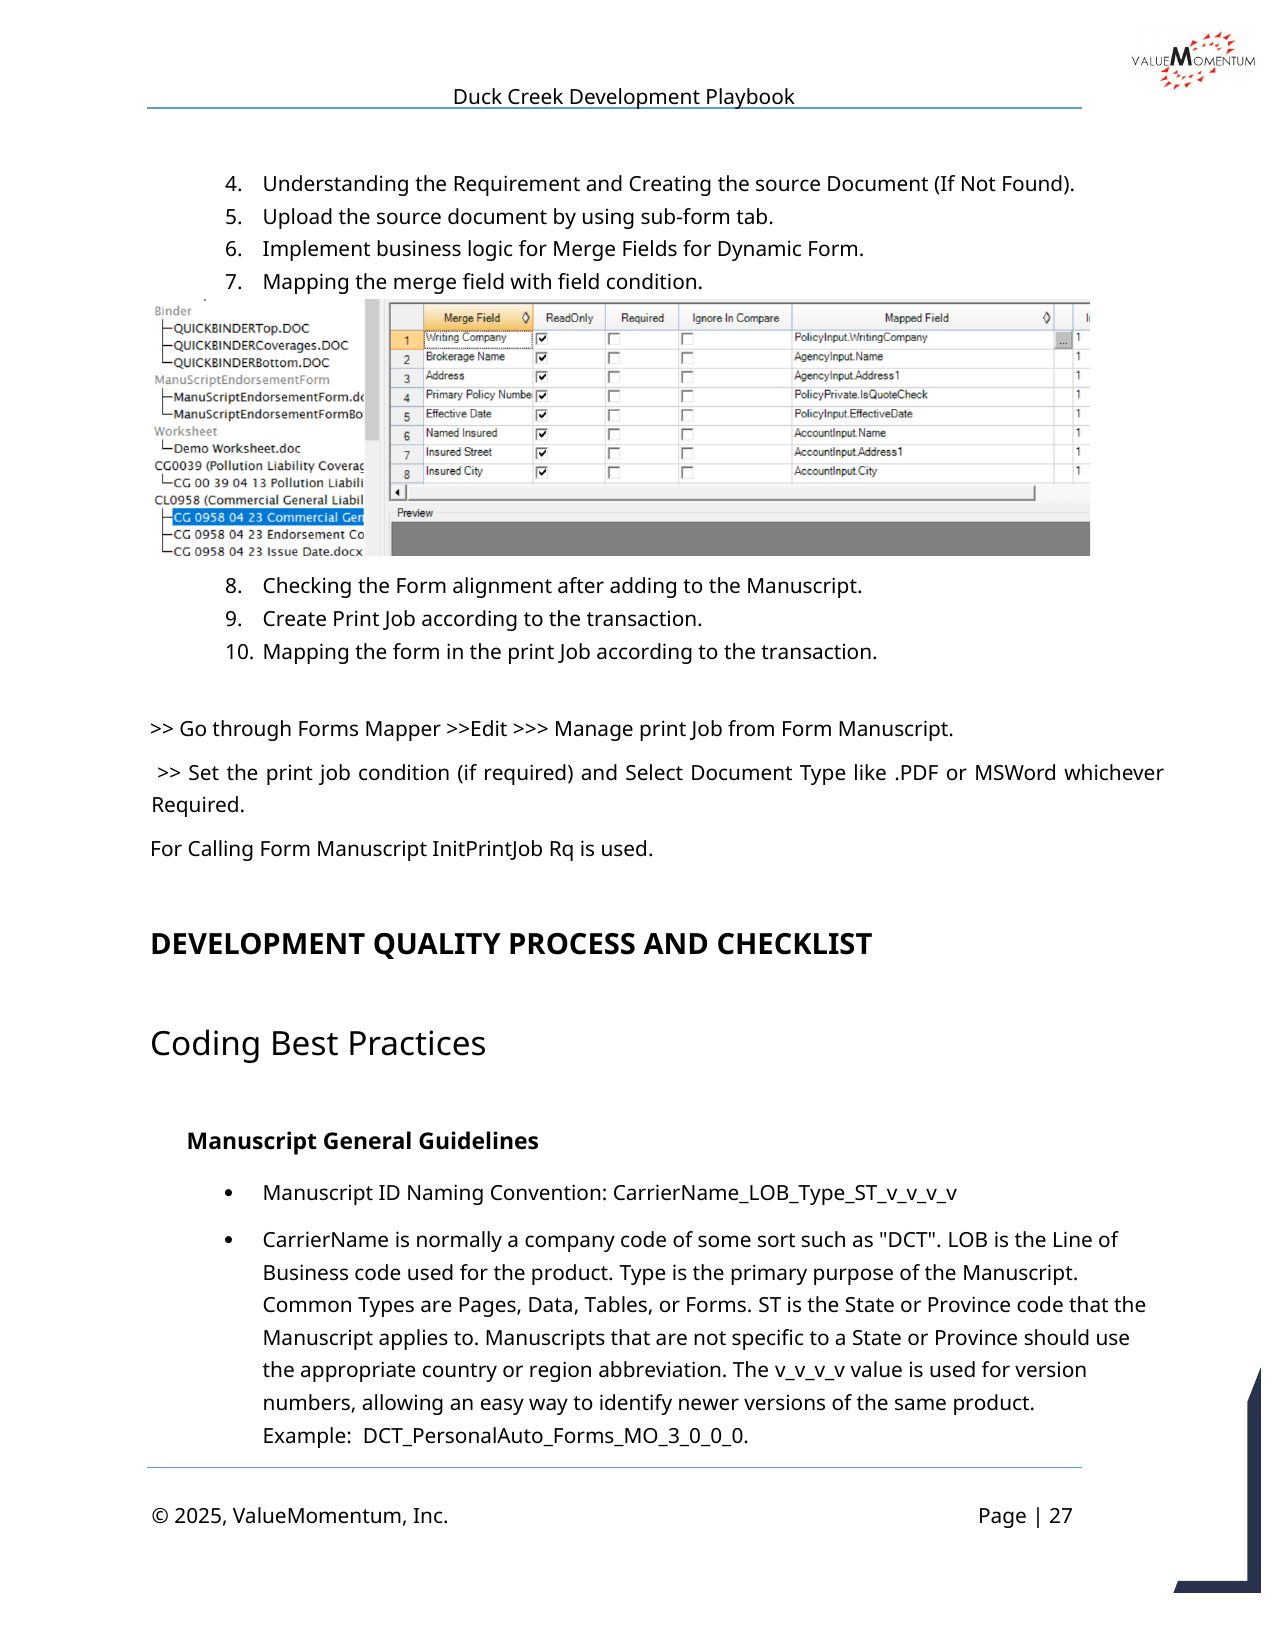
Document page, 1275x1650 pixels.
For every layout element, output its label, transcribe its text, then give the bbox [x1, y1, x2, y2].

text >> Go through Forms Mapper >>Edit >>> Manage print Job from Form Manuscript. [150, 714, 1165, 742]
list Checking the Form alignment after adding to the Manuscript. [225, 572, 1165, 600]
text >> Set the print job condition (if required) and Select Document Type like .PDF or MSWord whichever Required. [150, 758, 1165, 819]
text For Calling Form Manuscript InitPrintJob Rq is used. [150, 834, 1165, 863]
list Understanding the Requirement and Creating the source Document (If Not Found). [225, 169, 1165, 198]
subtitle DEVELOPMENT QUALITY PROCESS AND CHECKLIST [150, 923, 1165, 963]
picture [1130, 27, 1257, 94]
list Mapping the merge field with field condition. [225, 267, 1165, 295]
picture [150, 299, 1091, 556]
list Upload the source document by using sub-form tab. [225, 202, 1165, 230]
subtitle Coding Best Practices [150, 1020, 1165, 1065]
list CarrierName is normally a company code of some sort such as "DCT". LOB is the Line of Business code used for the product. Type is the primary purpose of the Manuscript. Common Types are Pages, Data, Tables, or Forms. ST is the State or Province code that the Manuscript applies to. Manuscripts that are not specific to a State or Province should use the appropriate country or region abbreviation. The v_v_v_v value is used for version numbers, allowing an easy way to identify newer versions of the same product. Example: DCT_PersonalAuto_Forms_MO_3_0_0_0. [225, 1225, 1165, 1449]
list Mapping the form in the print Job according to the transaction. [225, 637, 1165, 665]
list Manuscript ID Naming Convention: CarrierName_LOB_Type_ST_v_v_v_v [225, 1172, 1165, 1206]
list Implement business logic for Merge Fields for Dynamic Form. [225, 234, 1165, 263]
text Manuscript General Guidelines [186, 1125, 1165, 1156]
list Create Print Job according to the transaction. [225, 604, 1165, 633]
